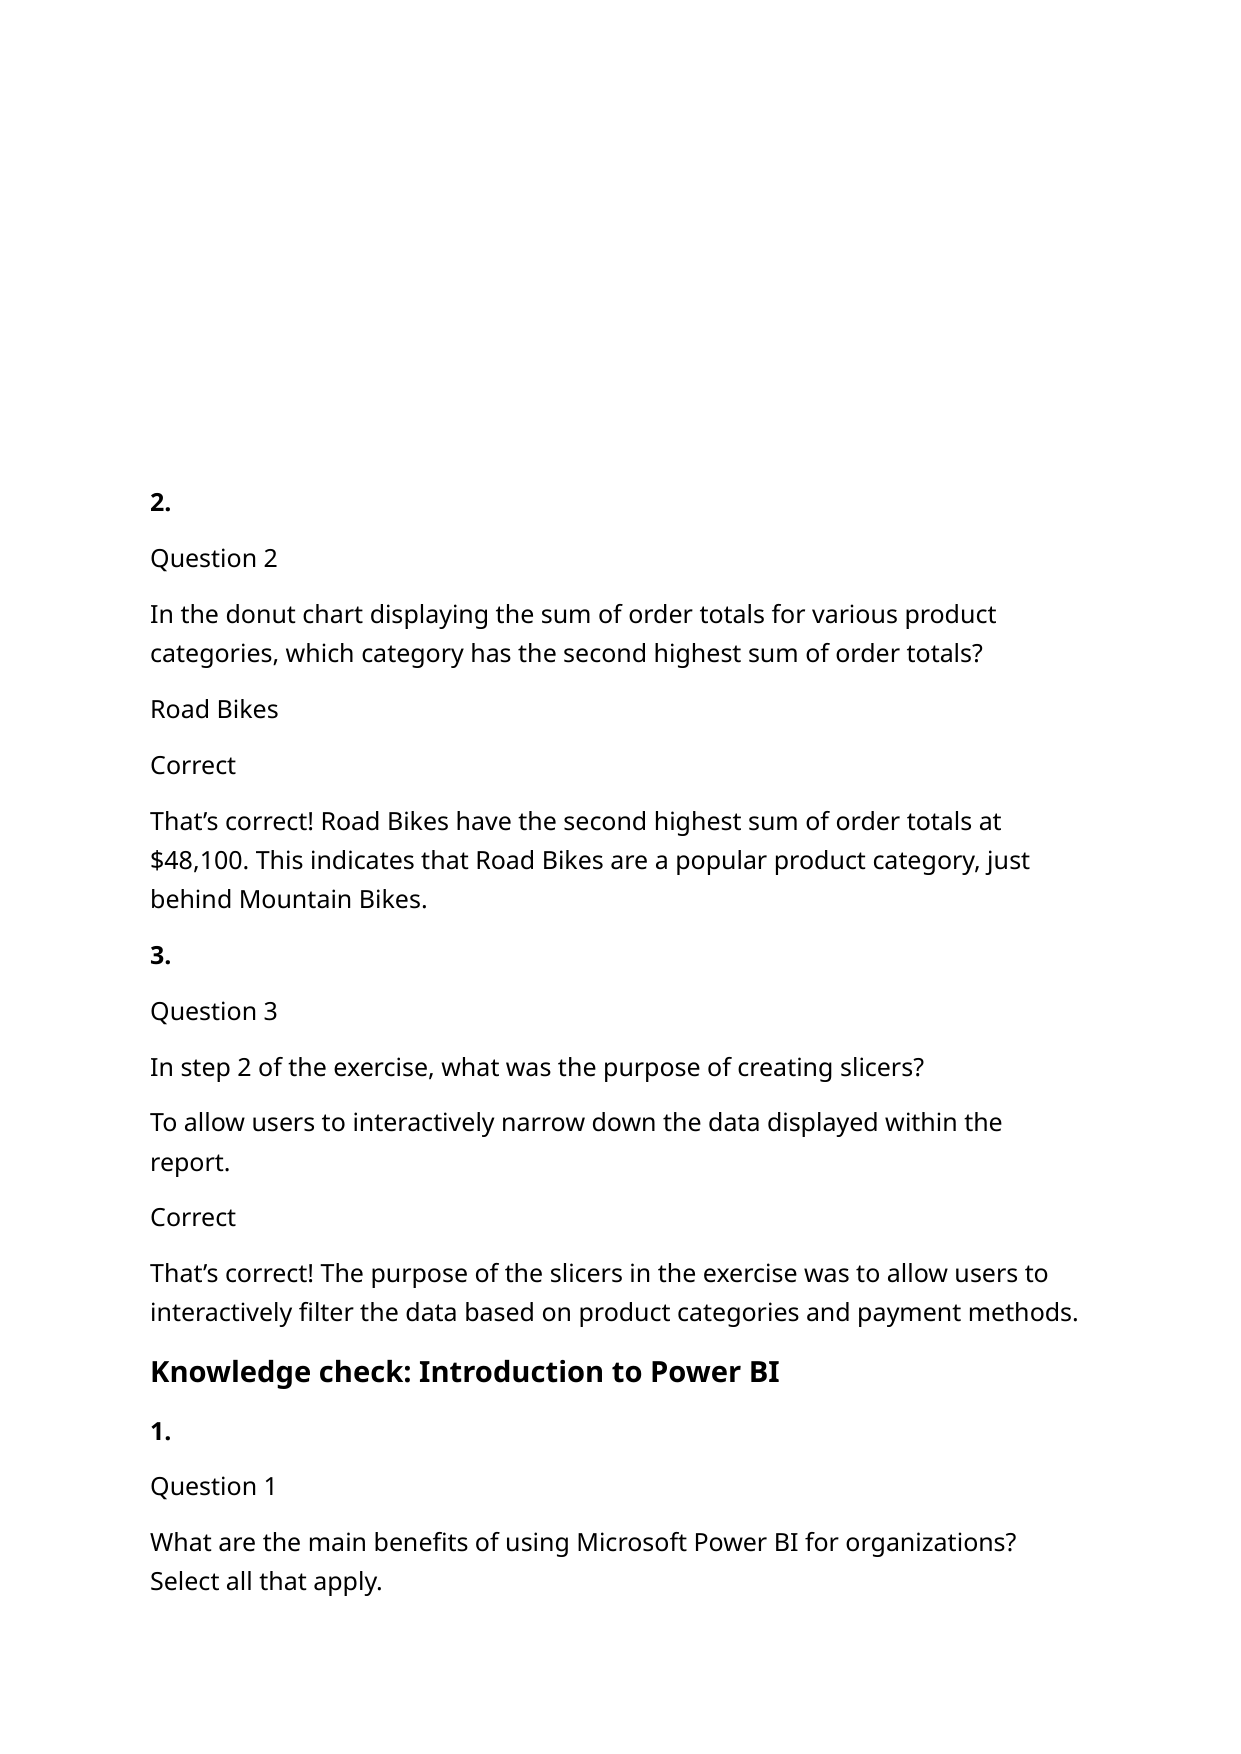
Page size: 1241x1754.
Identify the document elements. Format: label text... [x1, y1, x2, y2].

text What are the main benefits of using Microsoft Power BI for organizations? Select all that apply. [150, 1525, 1090, 1598]
text 2. [150, 485, 1090, 519]
text Question 1 [150, 1469, 1090, 1503]
text Knowledge check: Introduction to Power BI [150, 1351, 1090, 1391]
text Correct [150, 1200, 1090, 1234]
text In step 2 of the exercise, what was the purpose of creating slicers? [150, 1049, 1090, 1083]
text 3. [150, 937, 1090, 972]
text That’s correct! Road Bikes have the second highest sum of order totals at $48,100. This indicates that Road Bikes are a popular product category, just behind Mountain Bikes. [150, 803, 1090, 916]
text Question 3 [150, 993, 1090, 1027]
text That’s correct! The purpose of the slicers in the exercise was to allow users to interactively filter the data based on product categories and payment methods. [150, 1256, 1090, 1329]
text Question 2 [150, 541, 1090, 575]
text Road Bikes [150, 692, 1090, 726]
text In the donut chart displaying the sum of order totals for various product categories, which category has the second highest sum of order totals? [150, 597, 1090, 670]
text Correct [150, 747, 1090, 782]
text To allow users to interactively narrow down the data displayed within the report. [150, 1105, 1090, 1178]
text 1. [150, 1413, 1090, 1447]
